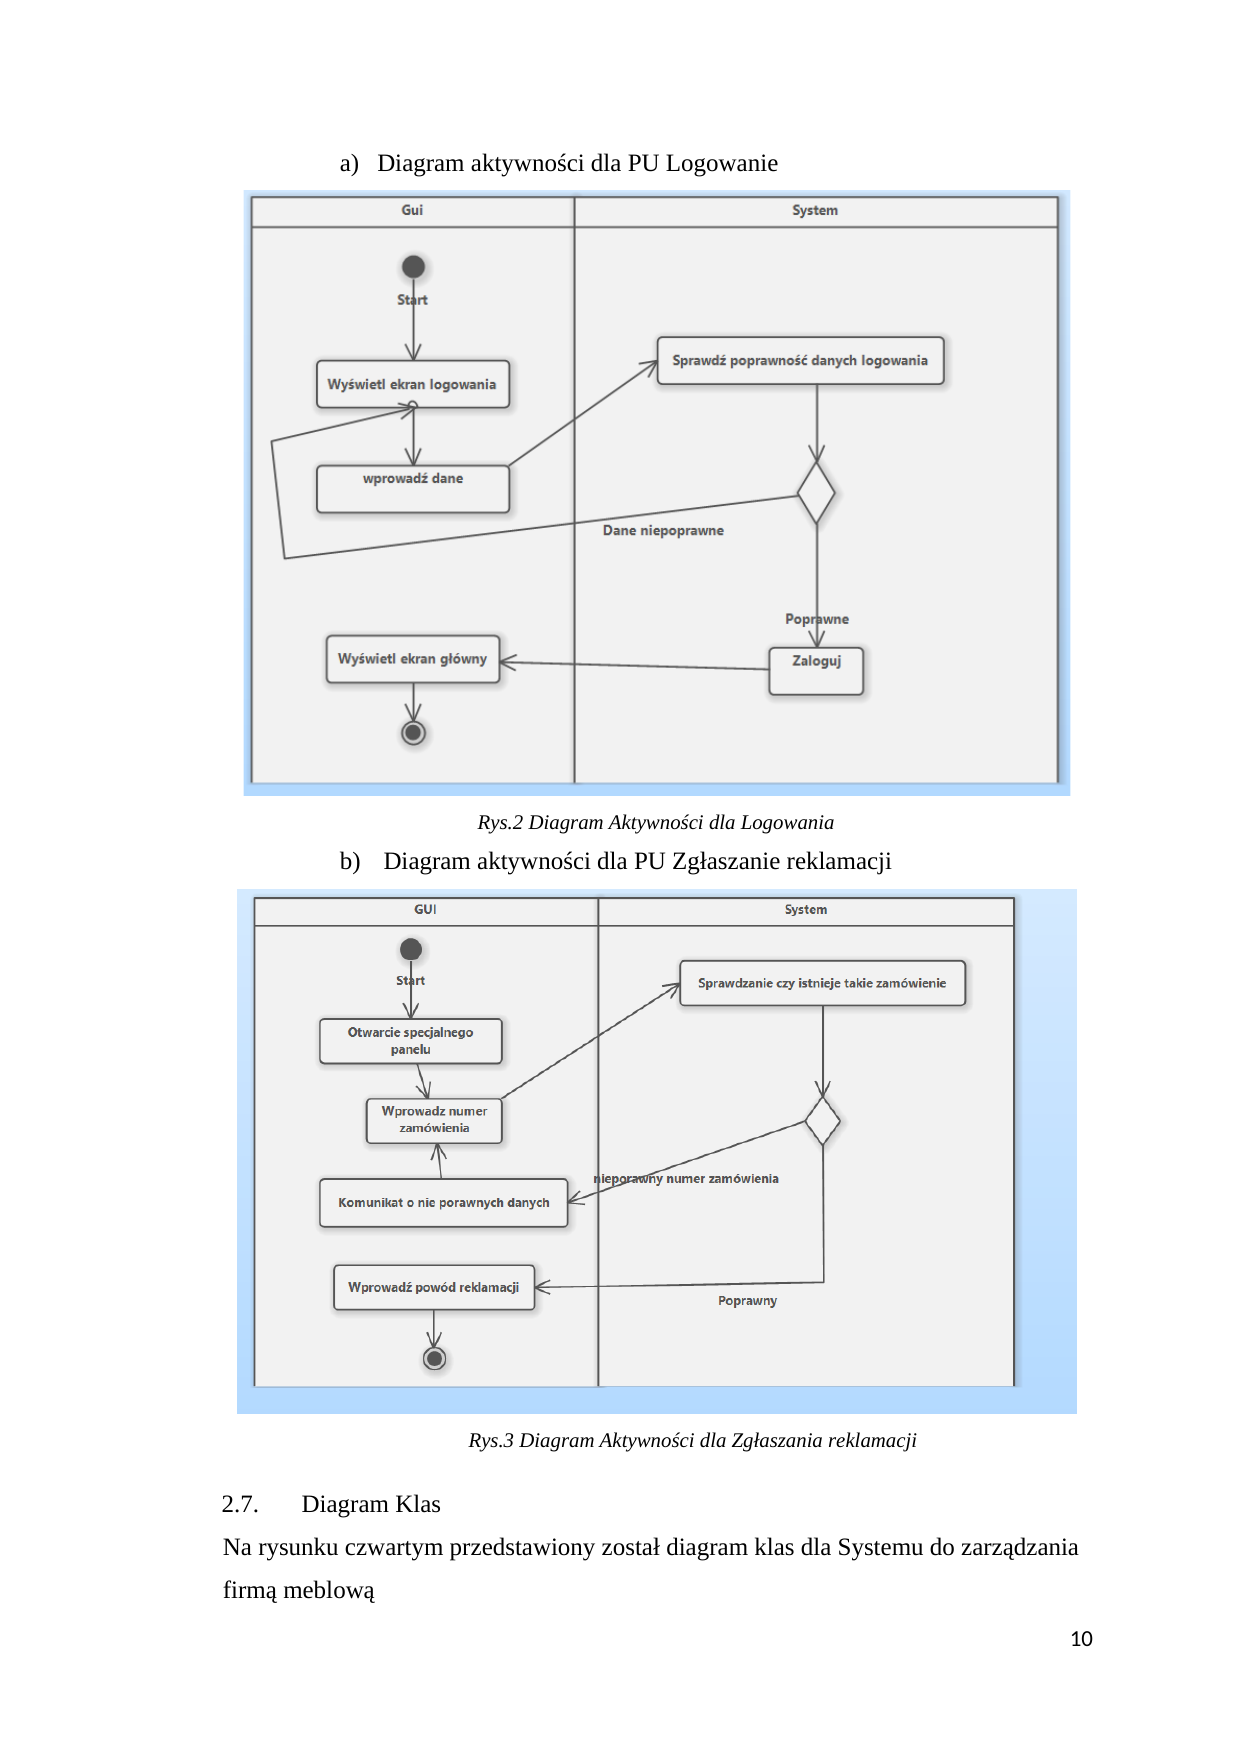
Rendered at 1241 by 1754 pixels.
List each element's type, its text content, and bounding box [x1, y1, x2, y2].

list Diagram aktywności dla PU Logowanie [339, 148, 1093, 176]
list Diagram Klas [221, 1489, 1093, 1518]
picture [237, 889, 1077, 1414]
list Diagram aktywności dla PU Zgłaszanie reklamacji [339, 846, 1093, 875]
list Na rysunku czwartym przedstawiony został diagram klas dla Systemu do zarządzania firmą meblową [223, 1532, 1093, 1604]
picture [243, 190, 1071, 796]
list Rys.2 Diagram Aktywności dla Logowania [221, 810, 1093, 834]
text Rys.3 Diagram Aktywności dla Zgłaszania reklamacji [221, 1428, 1093, 1452]
